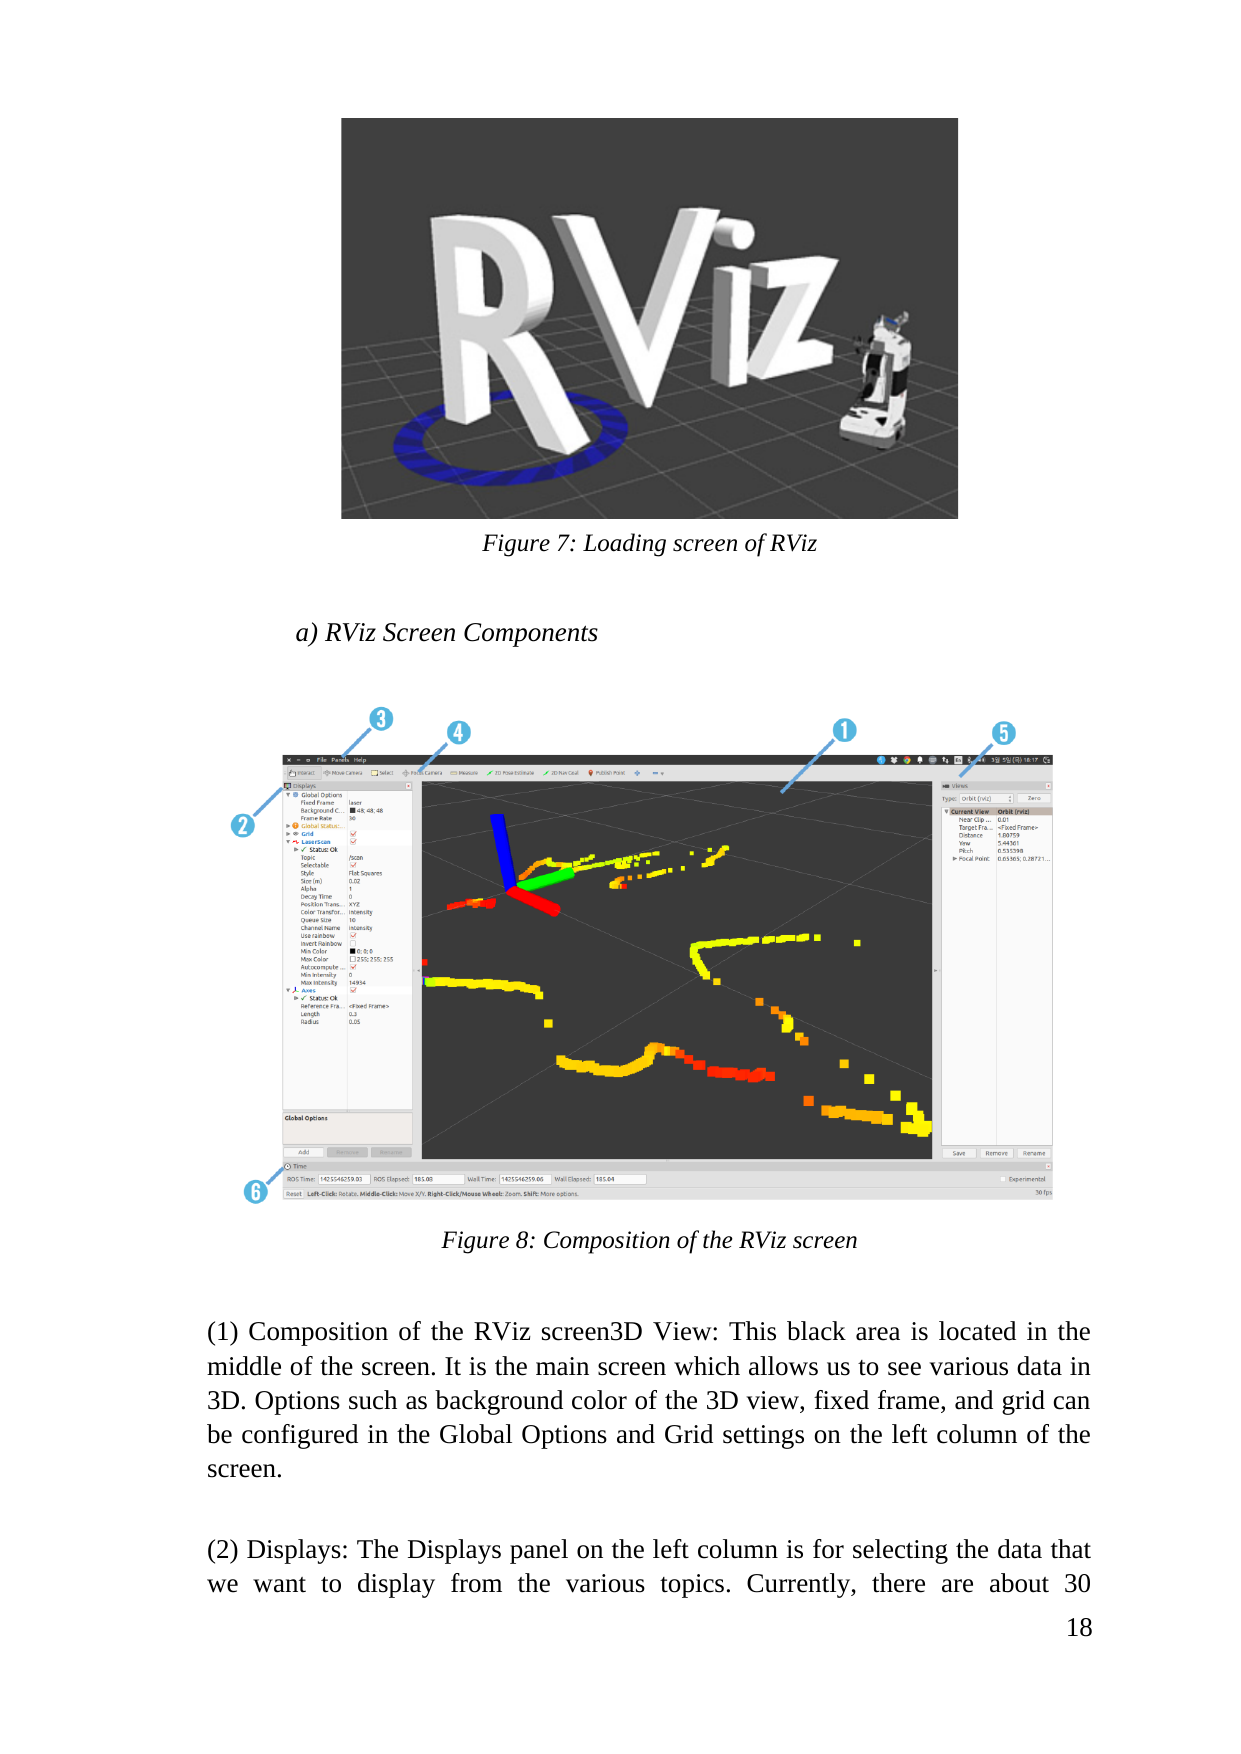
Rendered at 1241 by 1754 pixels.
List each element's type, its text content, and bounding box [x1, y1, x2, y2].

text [207, 1533, 1092, 1598]
picture [341, 118, 959, 519]
text (1) Composition of the RViz screen3D View: This black area is located in the middle of the screen. It is the main screen which allows us to see various data in 3D. Options such as background color of the 3D view, fixed frame, and grid can be configured in the Global Options and Grid settings on the left column of the screen. [207, 1316, 1092, 1483]
subtitle RViz Screen Components [207, 616, 1092, 647]
text Figure 7: Loading screen of RViz [207, 528, 1092, 556]
text Figure 8: Composition of the RViz screen [207, 1226, 1092, 1254]
picture [223, 696, 1076, 1217]
